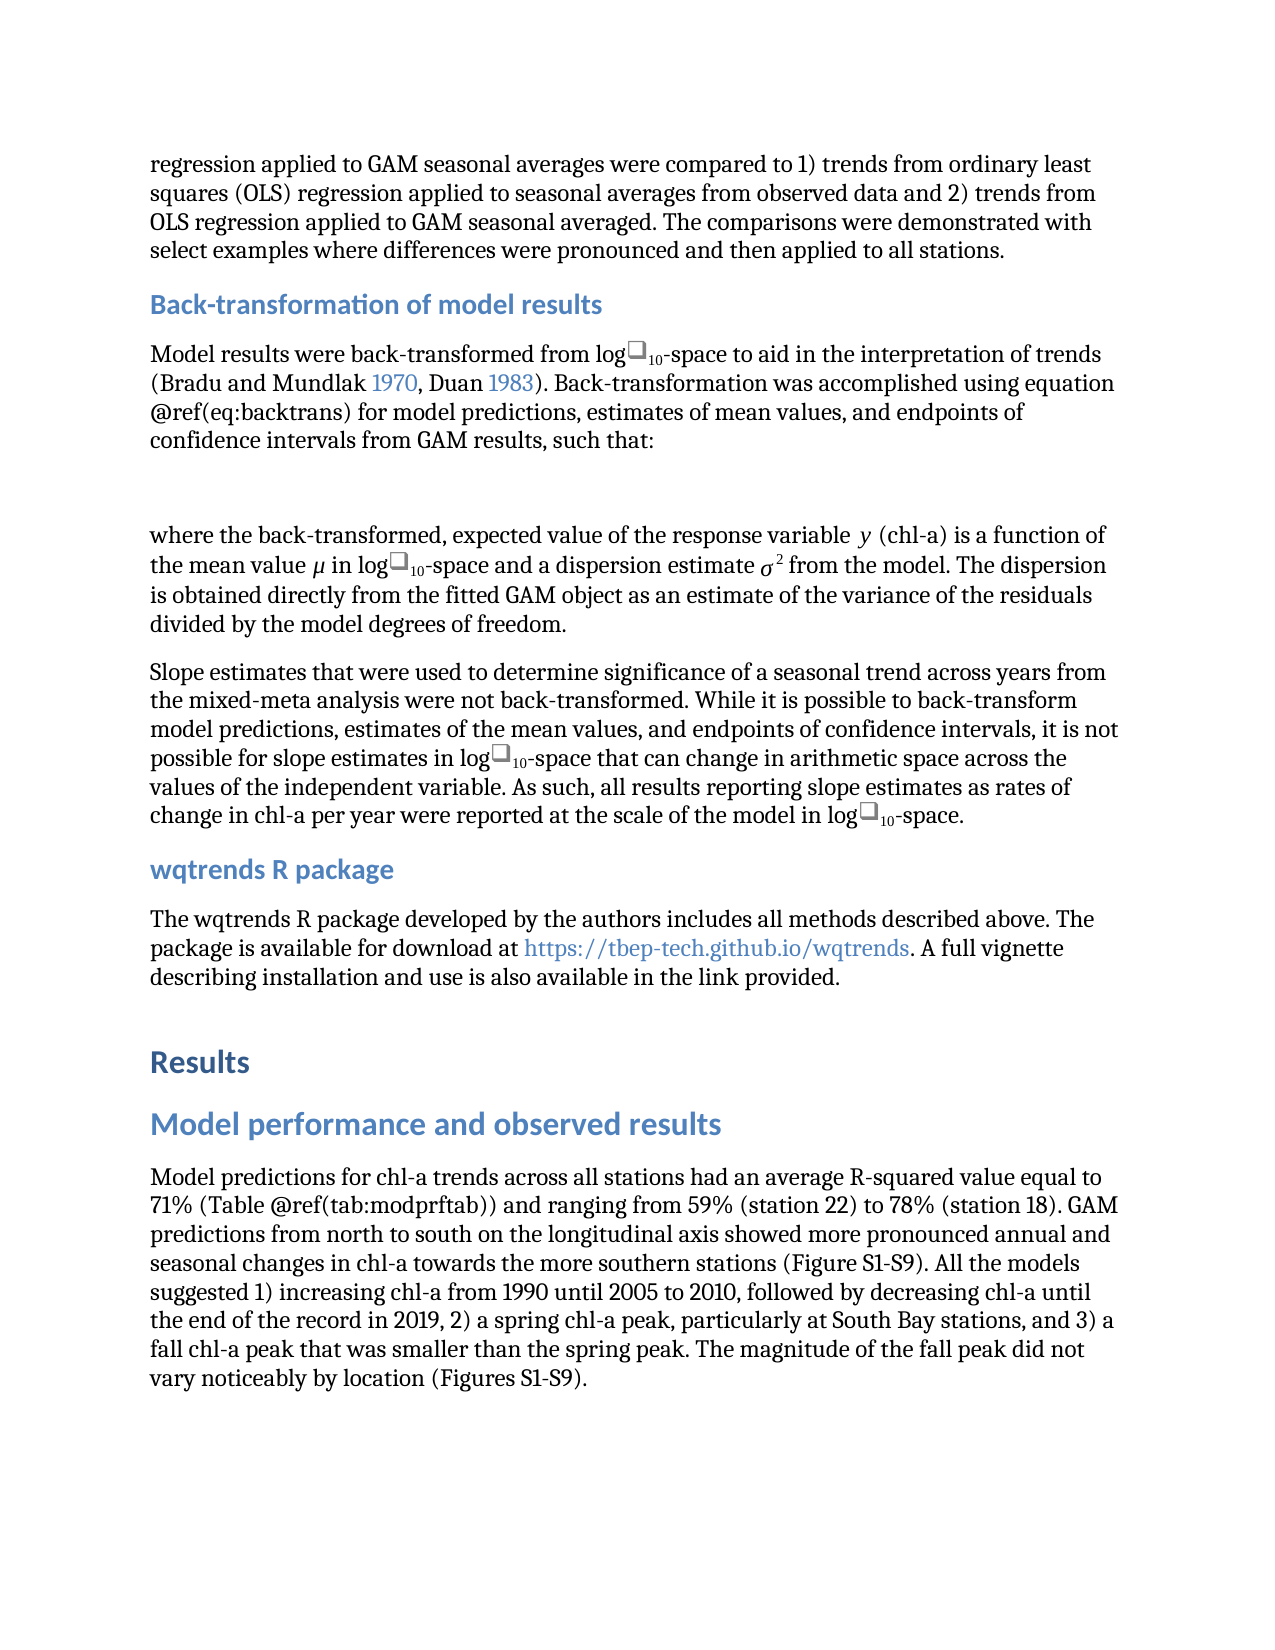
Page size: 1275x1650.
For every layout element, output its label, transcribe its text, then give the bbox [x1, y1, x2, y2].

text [150, 150, 1125, 265]
text Model predictions for chl-a trends across all stations had an average R-squared value equal to 71% (Table @ref(tab:modprftab)) and ranging from 59% (station 22) to 78% (station 18). GAM predictions from north to south on the longitudinal axis showed more pronounced annual and seasonal changes in chl-a towards the more southern stations (Figure S1-S9). All the models suggested 1) increasing chl-a from 1990 until 2005 to 2010, followed by decreasing chl-a until the end of the record in 2019, 2) a spring chl-a peak, particularly at South Bay stations, and 3) a fall chl-a peak that was smaller than the spring peak. The magnitude of the fall peak did not vary noticeably by location (Figures S1-S9). [150, 1163, 1125, 1393]
text Slope estimates that were used to determine significance of a seasonal trend across years from the mixed-meta analysis were not back-transformed. While it is possible to back-transform model predictions, estimates of the mean values, and endpoints of confidence intervals, it is not possible for slope estimates in log-space that can change in arithmetic space across the values of the independent variable. As such, all results reporting slope estimates as rates of change in chl-a per year were reported at the scale of the model in log-space. [150, 658, 1125, 830]
text where the back-transformed, expected value of the response variable (chl-a) is a function of the mean value in log-space and a dispersion estimate from the model. The dispersion is obtained directly from the fitted GAM object as an estimate of the variance of the residuals divided by the model degrees of freedom. [150, 521, 1125, 639]
subtitle Model performance and observed results [150, 1103, 1125, 1144]
subtitle wqtrends R package [150, 851, 1125, 887]
subtitle Results [150, 1042, 1125, 1082]
text The wqtrends R package developed by the authors includes all methods described above. The package is available for download at https://tbep-tech.github.io/wqtrends. A full vignette describing installation and use is also available in the link provided. [150, 905, 1125, 992]
subtitle Back-transformation of model results [150, 286, 1125, 321]
text Model results were back-transformed from log-space to aid in the interpretation of trends (Bradu and Mundlak 1970, Duan 1983). Back-transformation was accomplished using equation @ref(eq:backtrans) for model predictions, estimates of mean values, and endpoints of confidence intervals from GAM results, such that: [150, 340, 1125, 455]
